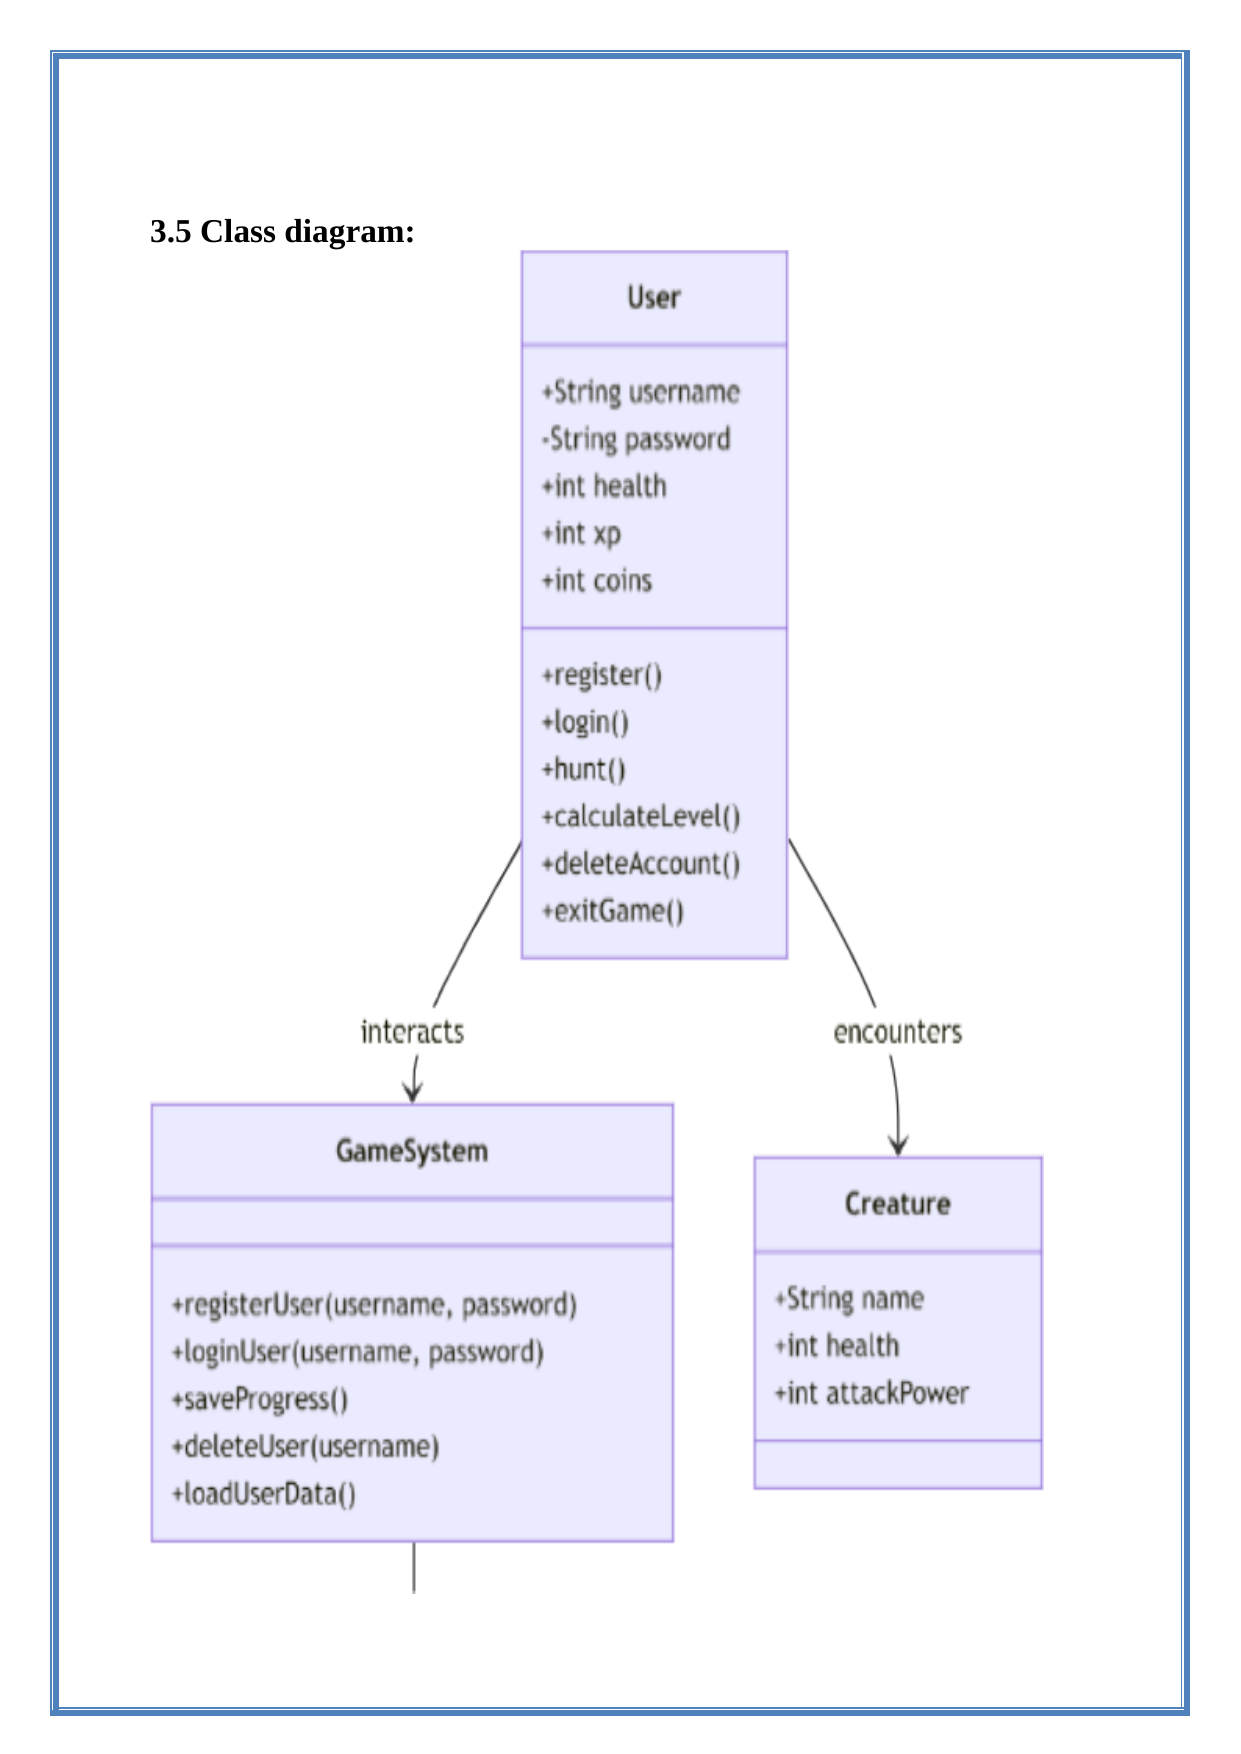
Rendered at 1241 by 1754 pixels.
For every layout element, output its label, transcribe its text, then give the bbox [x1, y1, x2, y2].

picture [150, 250, 1044, 1594]
text 3.5 Class diagram: [150, 212, 1090, 250]
